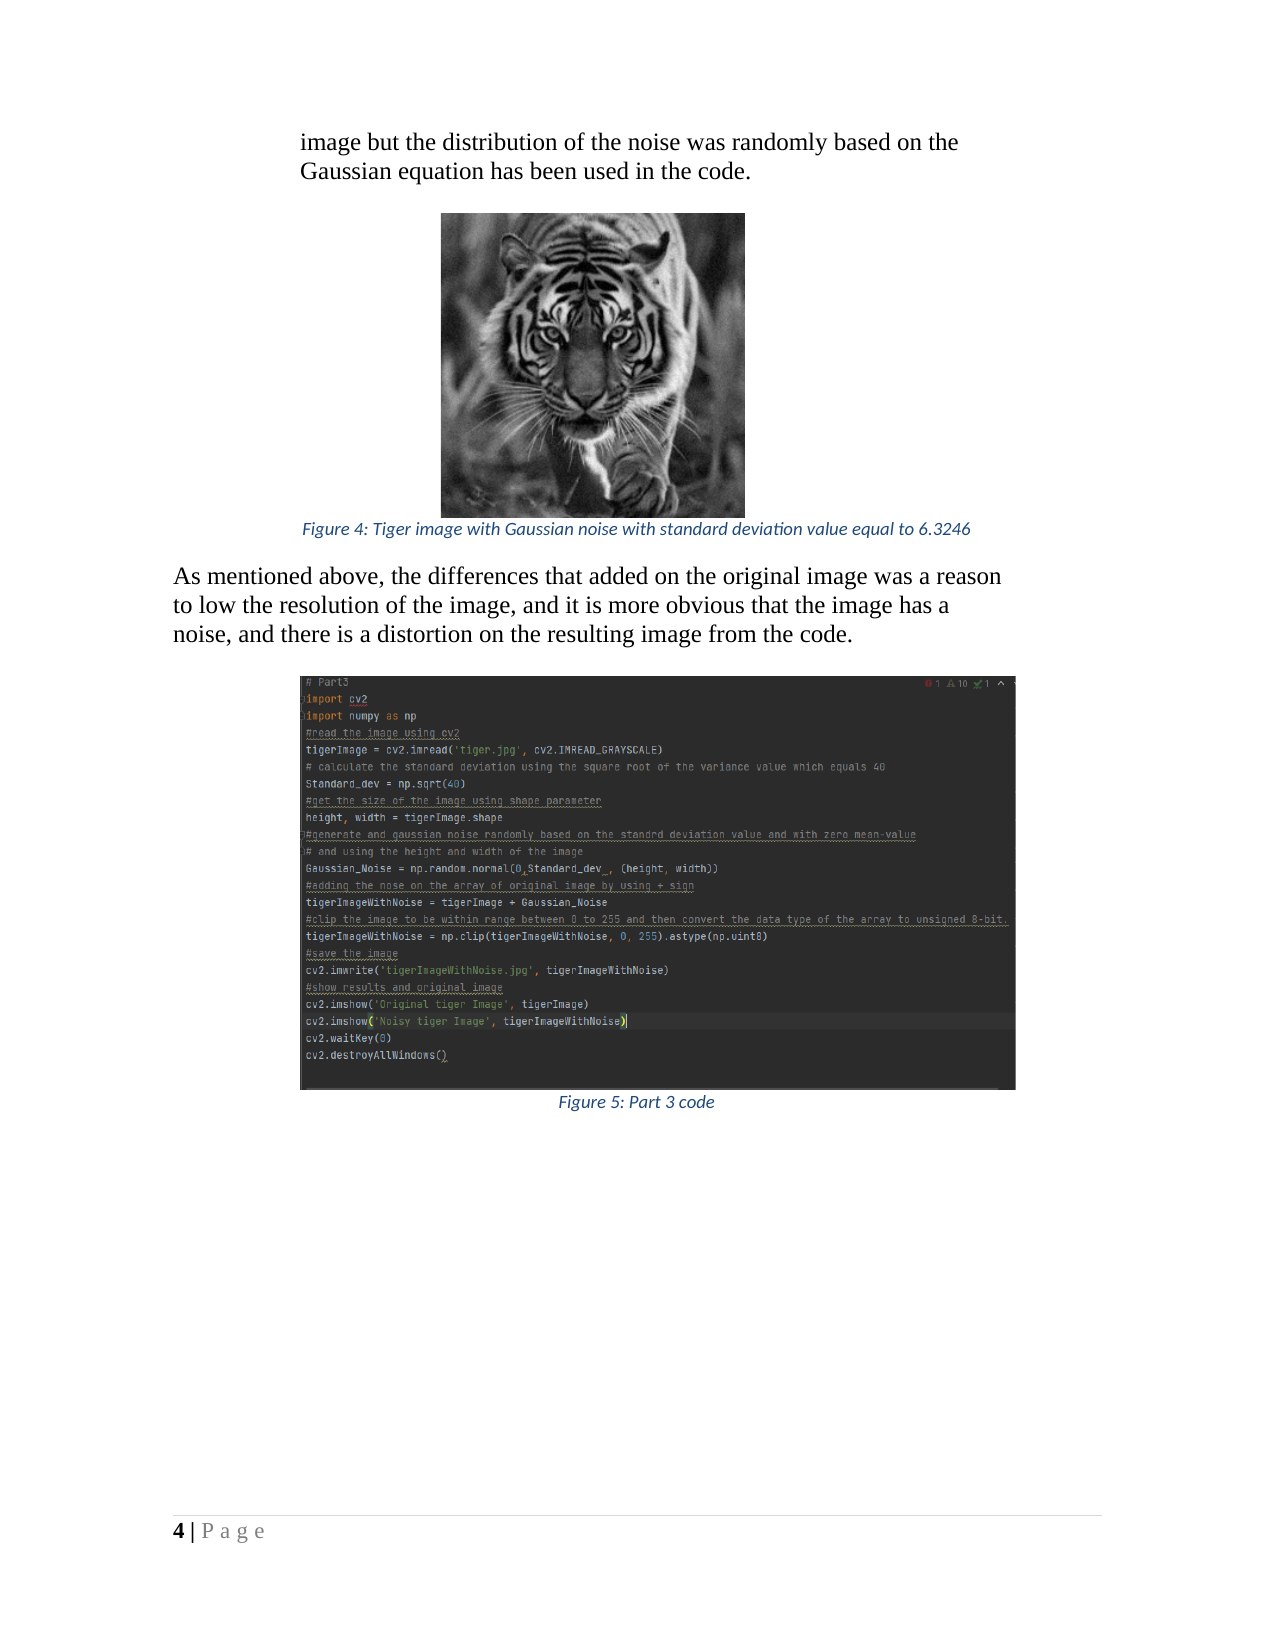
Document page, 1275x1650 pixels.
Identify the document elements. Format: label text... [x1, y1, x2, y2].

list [300, 127, 1013, 184]
text Figure 4: Tiger image with Gaussian noise with standard deviation value equal to 6.3246 [173, 517, 1102, 540]
text As mentioned above, the differences that added on the original image was a reason to low the resolution of the image, and it is more obvious that the image has a noise, and there is a distortion on the resulting image from the code. [173, 561, 1013, 647]
text Figure 5: Part 3 code [173, 1090, 1102, 1113]
picture [300, 676, 1016, 1090]
picture [440, 213, 745, 518]
